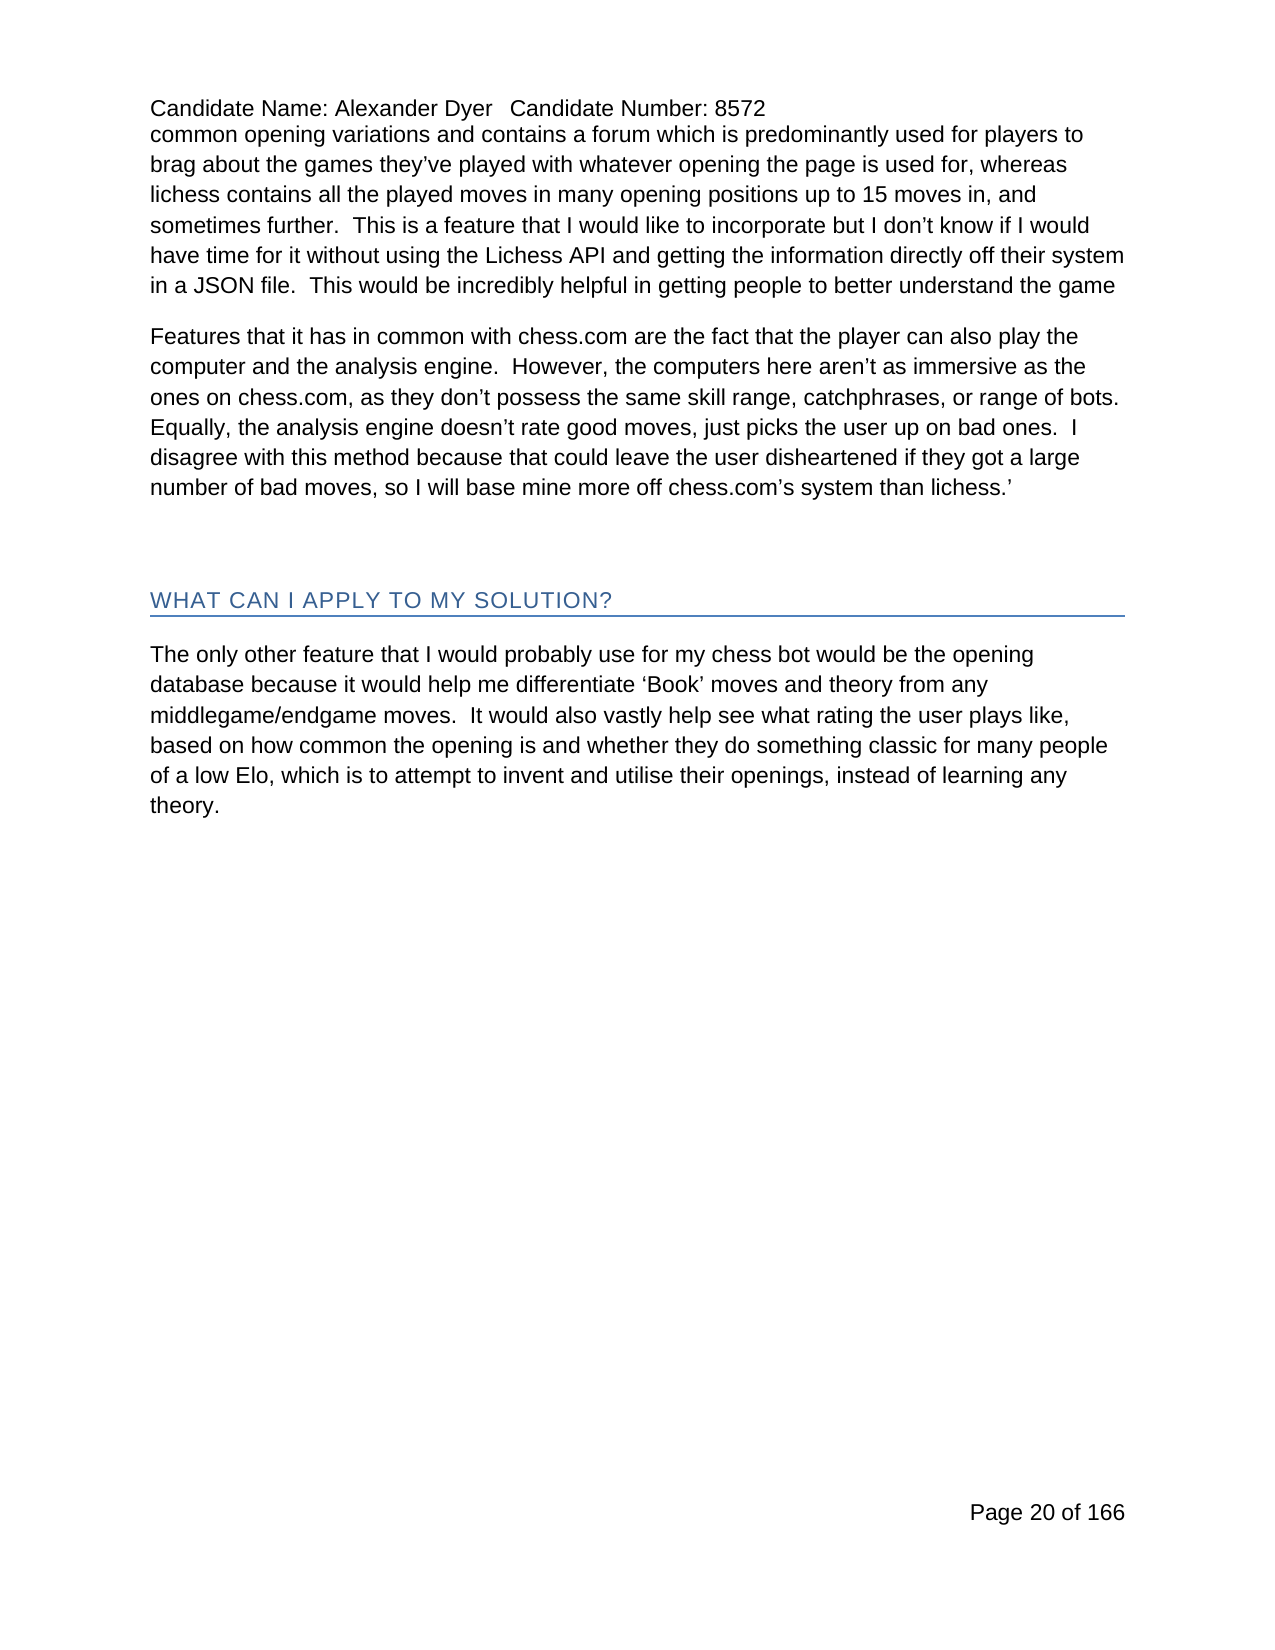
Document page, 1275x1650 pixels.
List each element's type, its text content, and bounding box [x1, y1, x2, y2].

text The only other feature that I would probably use for my chess bot would be the opening database because it would help me differentiate ‘Book’ moves and theory from any middlegame/endgame moves. It would also vastly help see what rating the user plays like, based on how common the opening is and whether they do something classic for many people of a low Elo, which is to attempt to invent and utilise their openings, instead of learning any theory. [150, 641, 1125, 819]
text Features that it has in common with chess.com are the fact that the player can also play the computer and the analysis engine. However, the computers here aren’t as immersive as the ones on chess.com, as they don’t possess the same skill range, catchphrases, or range of bots. Equally, the analysis engine doesn’t rate good moves, just picks the user up on bad ones. I disagree with this method because that could leave the user disheartened if they got a large number of bad moves, so I will base mine more off chess.com’s system than lichess.’ [150, 323, 1125, 500]
subtitle What Can I Apply to My Solution? [150, 587, 1125, 615]
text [150, 121, 1125, 298]
